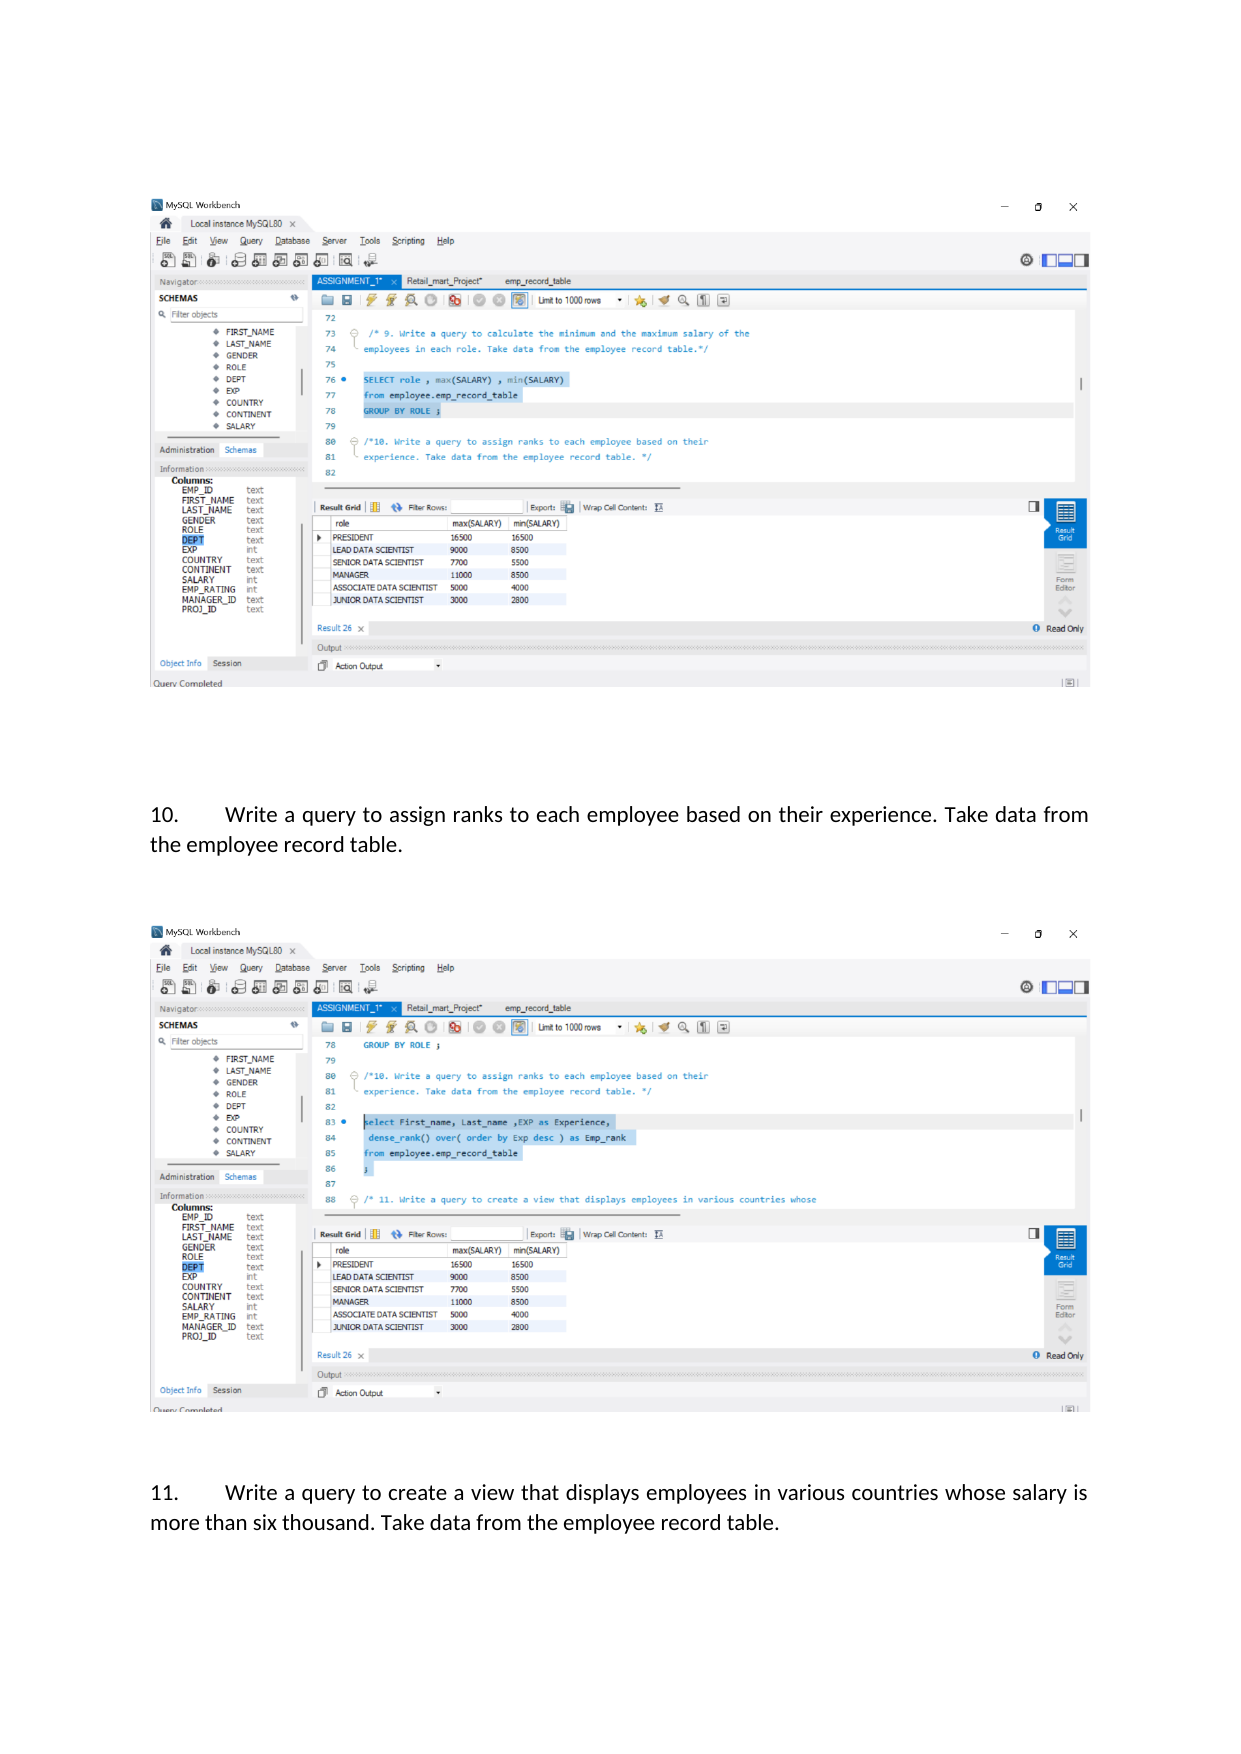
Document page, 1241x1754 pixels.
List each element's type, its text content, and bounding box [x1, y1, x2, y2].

picture [150, 923, 1091, 1412]
picture [150, 196, 1091, 687]
list Write a query to create a view that displays employees in various countries whose salary is more than six thousand. Take data from the employee record table. [150, 1478, 1090, 1536]
list Write a query to assign ranks to each employee based on their experience. Take data from the employee record table. [150, 800, 1090, 858]
